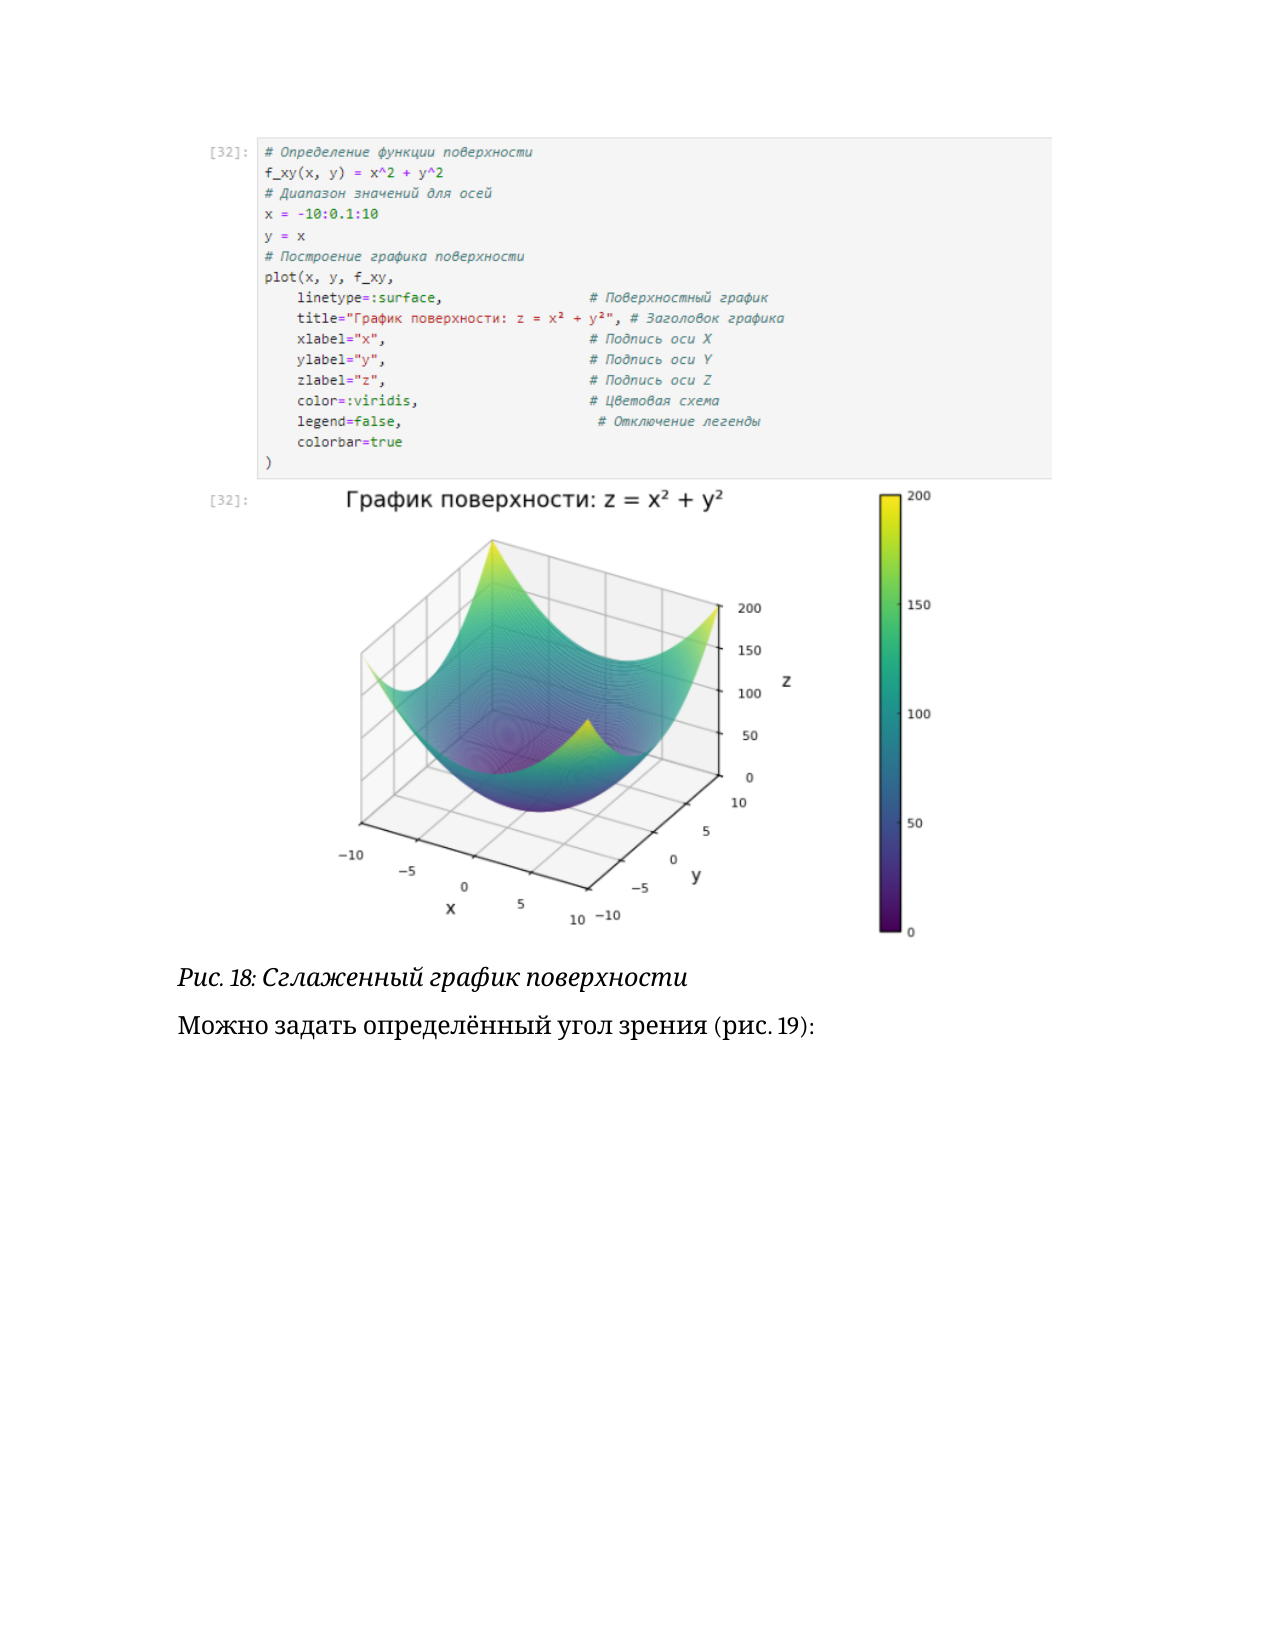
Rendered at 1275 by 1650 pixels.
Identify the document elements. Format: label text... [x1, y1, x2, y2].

picture [177, 118, 1053, 944]
text Можно задать определённый угол зрения (рис. 19): [177, 1012, 1186, 1041]
text Рис. 18: Сглаженный график поверхности [177, 964, 1186, 993]
